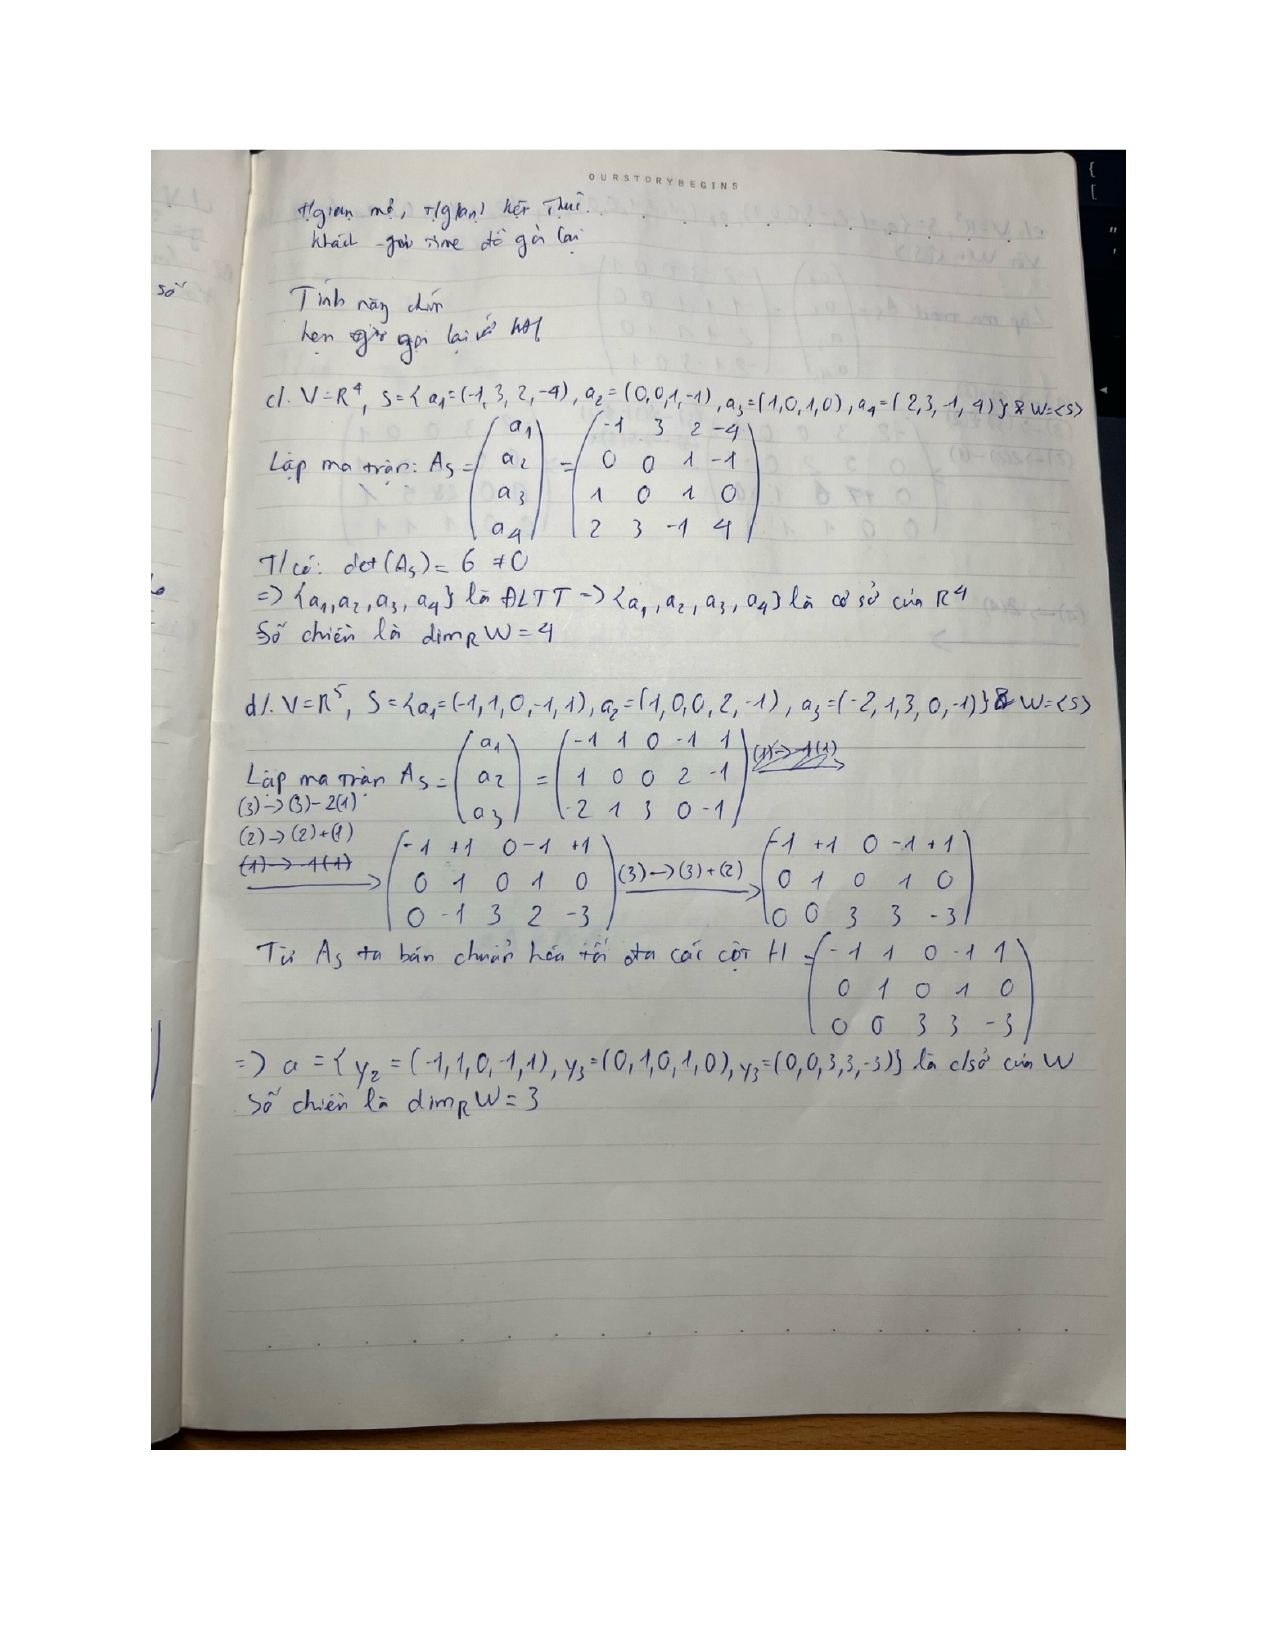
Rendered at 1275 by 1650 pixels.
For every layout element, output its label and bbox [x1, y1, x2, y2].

picture [152, 151, 1126, 1448]
